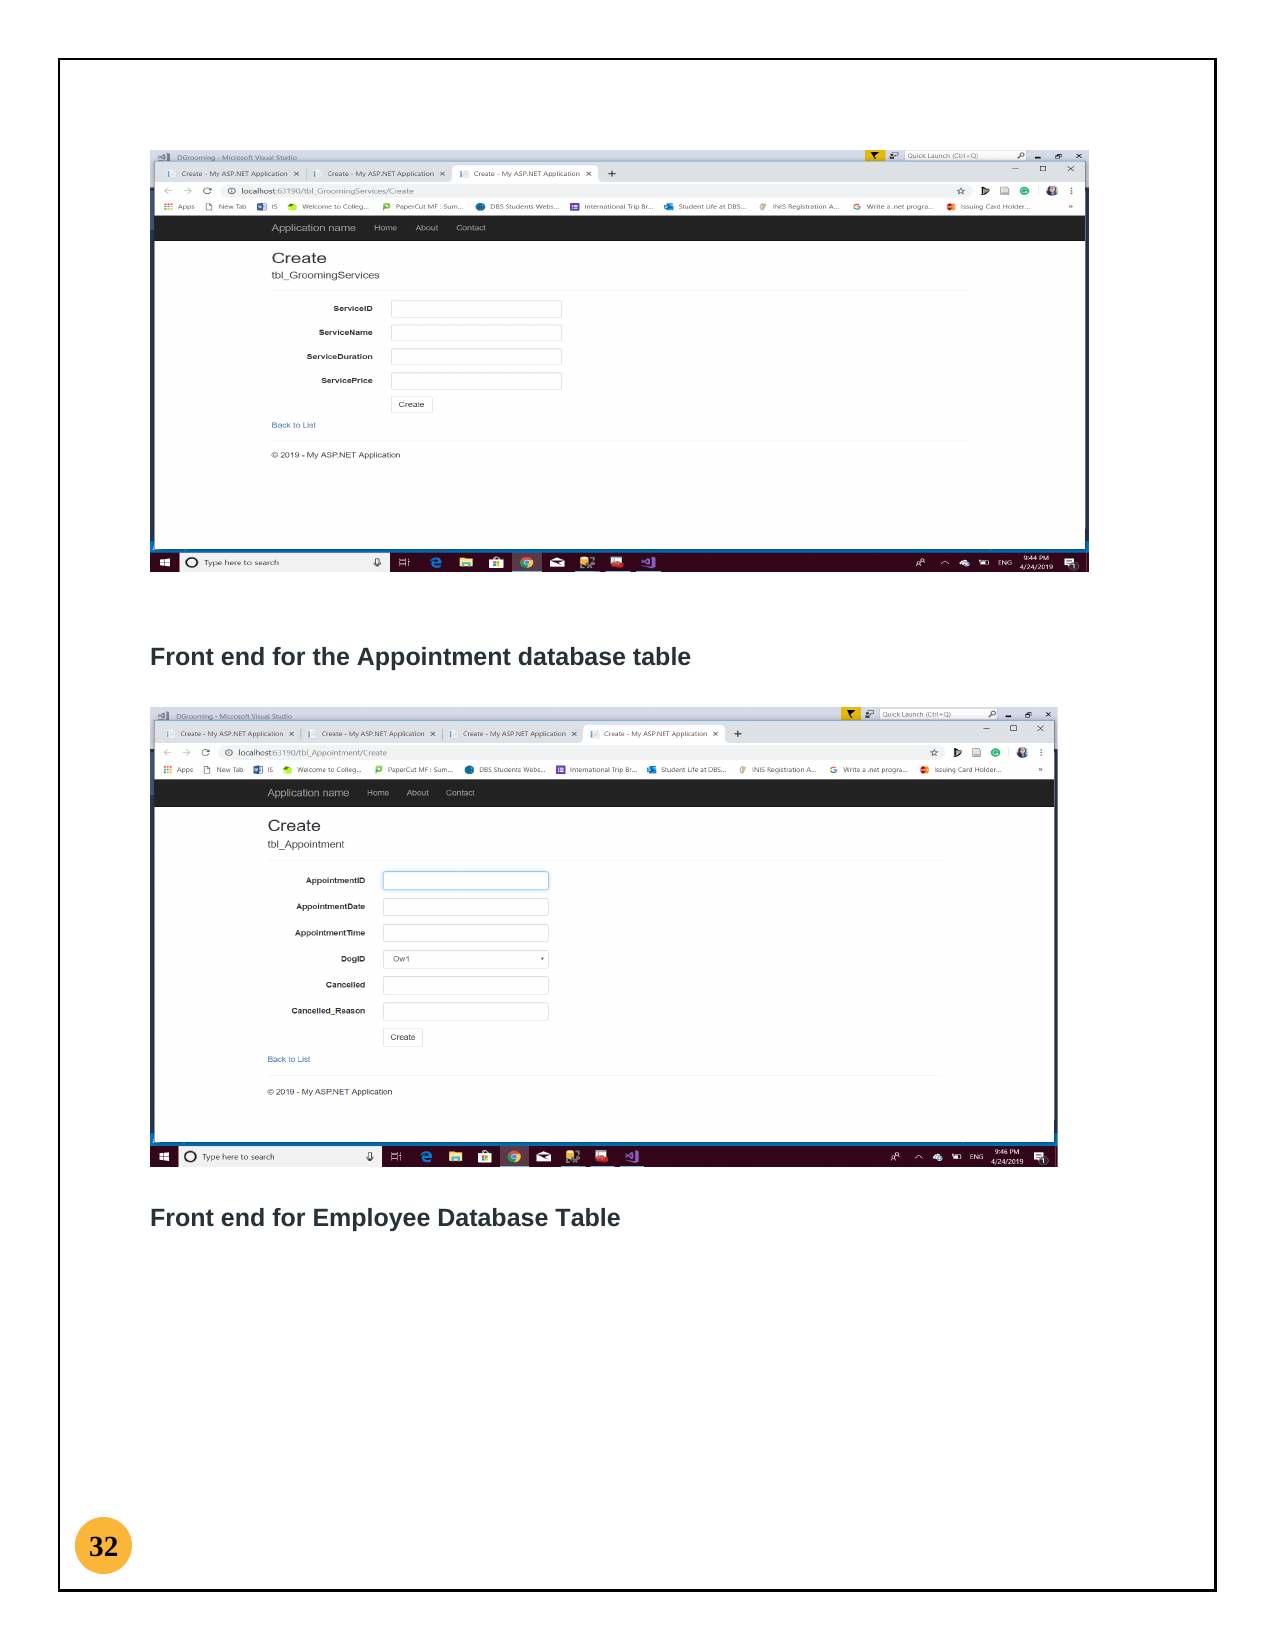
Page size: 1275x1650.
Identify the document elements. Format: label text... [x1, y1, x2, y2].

picture [150, 150, 1089, 572]
text Front end for Employee Database Table [150, 1203, 900, 1232]
text Front end for the Appointment database table [150, 641, 900, 670]
picture [150, 707, 1058, 1167]
